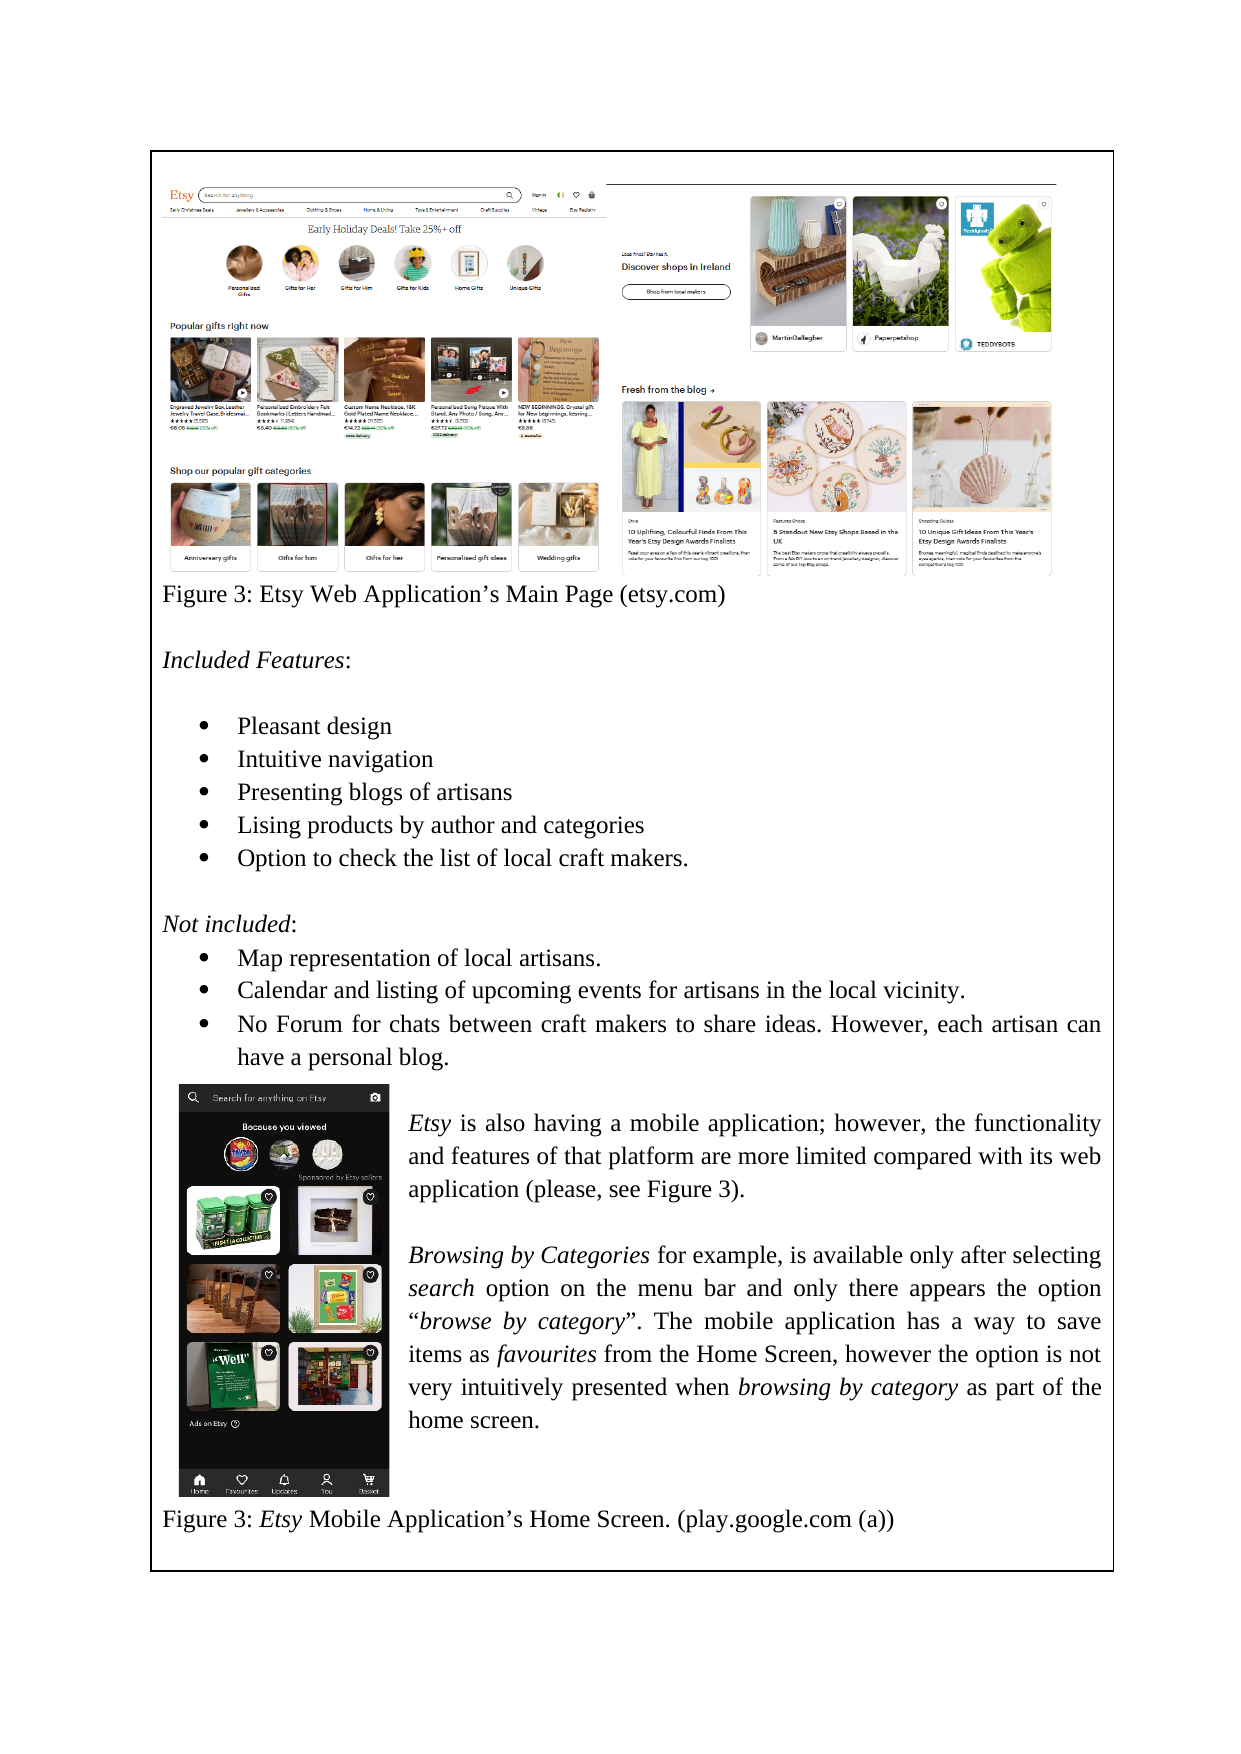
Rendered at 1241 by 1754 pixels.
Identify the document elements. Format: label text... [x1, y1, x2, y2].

picture [178, 1084, 390, 1497]
table_cell Figure 3: Etsy Web Application’s Main Page (etsy.com) Included Features: Pleasant design Intuitive navigation Presenting blogs of artisans Lising products by author and categories Option to check the list of local craft makers. Not included: Map representation of local artisans. Calendar and listing of upcoming events for artisans in the local vicinity. No Forum for chats between craft makers to share ideas. However, each artisan can have a personal blog. Etsy is also having a mobile application; however, the functionality and features of that platform are more limited compared with its web application (please, see Figure 3). Browsing by Categories for example, is available only after selecting search option on the menu bar and only there appears the option “browse by category”. The mobile application has a way to save items as favourites from the Home Screen, however the option is not very intuitively presented when browsing by category as part of the home screen. Figure 3: Etsy Mobile Application’s Home Screen. (play.google.com (a)) [152, 152, 1113, 1570]
picture [162, 184, 1057, 576]
